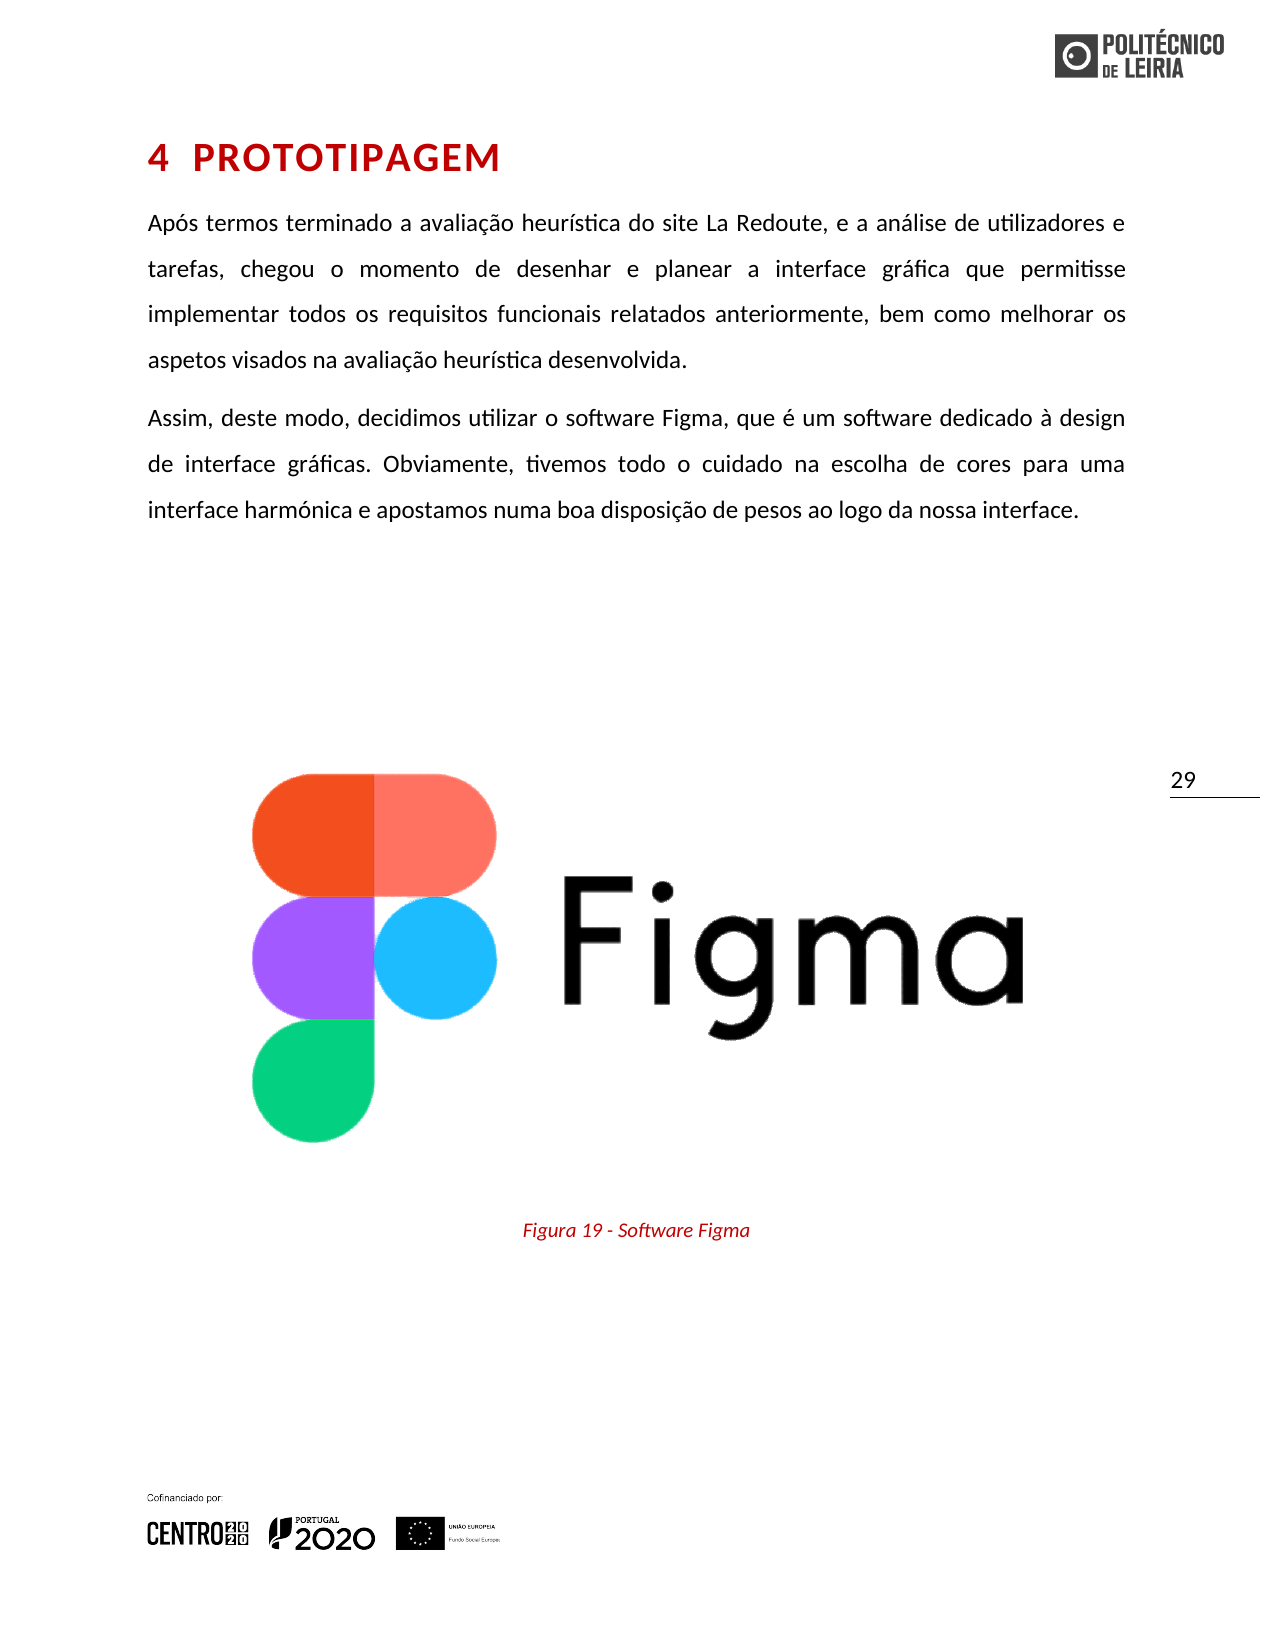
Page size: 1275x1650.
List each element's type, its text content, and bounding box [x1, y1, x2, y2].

text Após termos terminado a avaliação heurística do site La Redoute, e a análise de utilizadores e tarefas, chegou o momento de desenhar e planear a interface gráfica que permitisse implementar todos os requisitos funcionais relatados anteriormente, bem como melhorar os aspetos visados na avaliação heurística desenvolvida. [148, 207, 1127, 375]
picture [1053, 26, 1225, 80]
picture [174, 726, 1101, 1190]
text Assim, deste modo, decidimos utilizar o software Figma, que é um software dedicado à design de interface gráficas. Obviamente, tivemos todo o cuidado na escolha de cores para uma interface harmónica e apostamos numa boa disposição de pesos ao logo da nossa interface. [148, 402, 1127, 524]
picture [147, 1494, 500, 1550]
subtitle Prototipagem [148, 131, 1127, 182]
